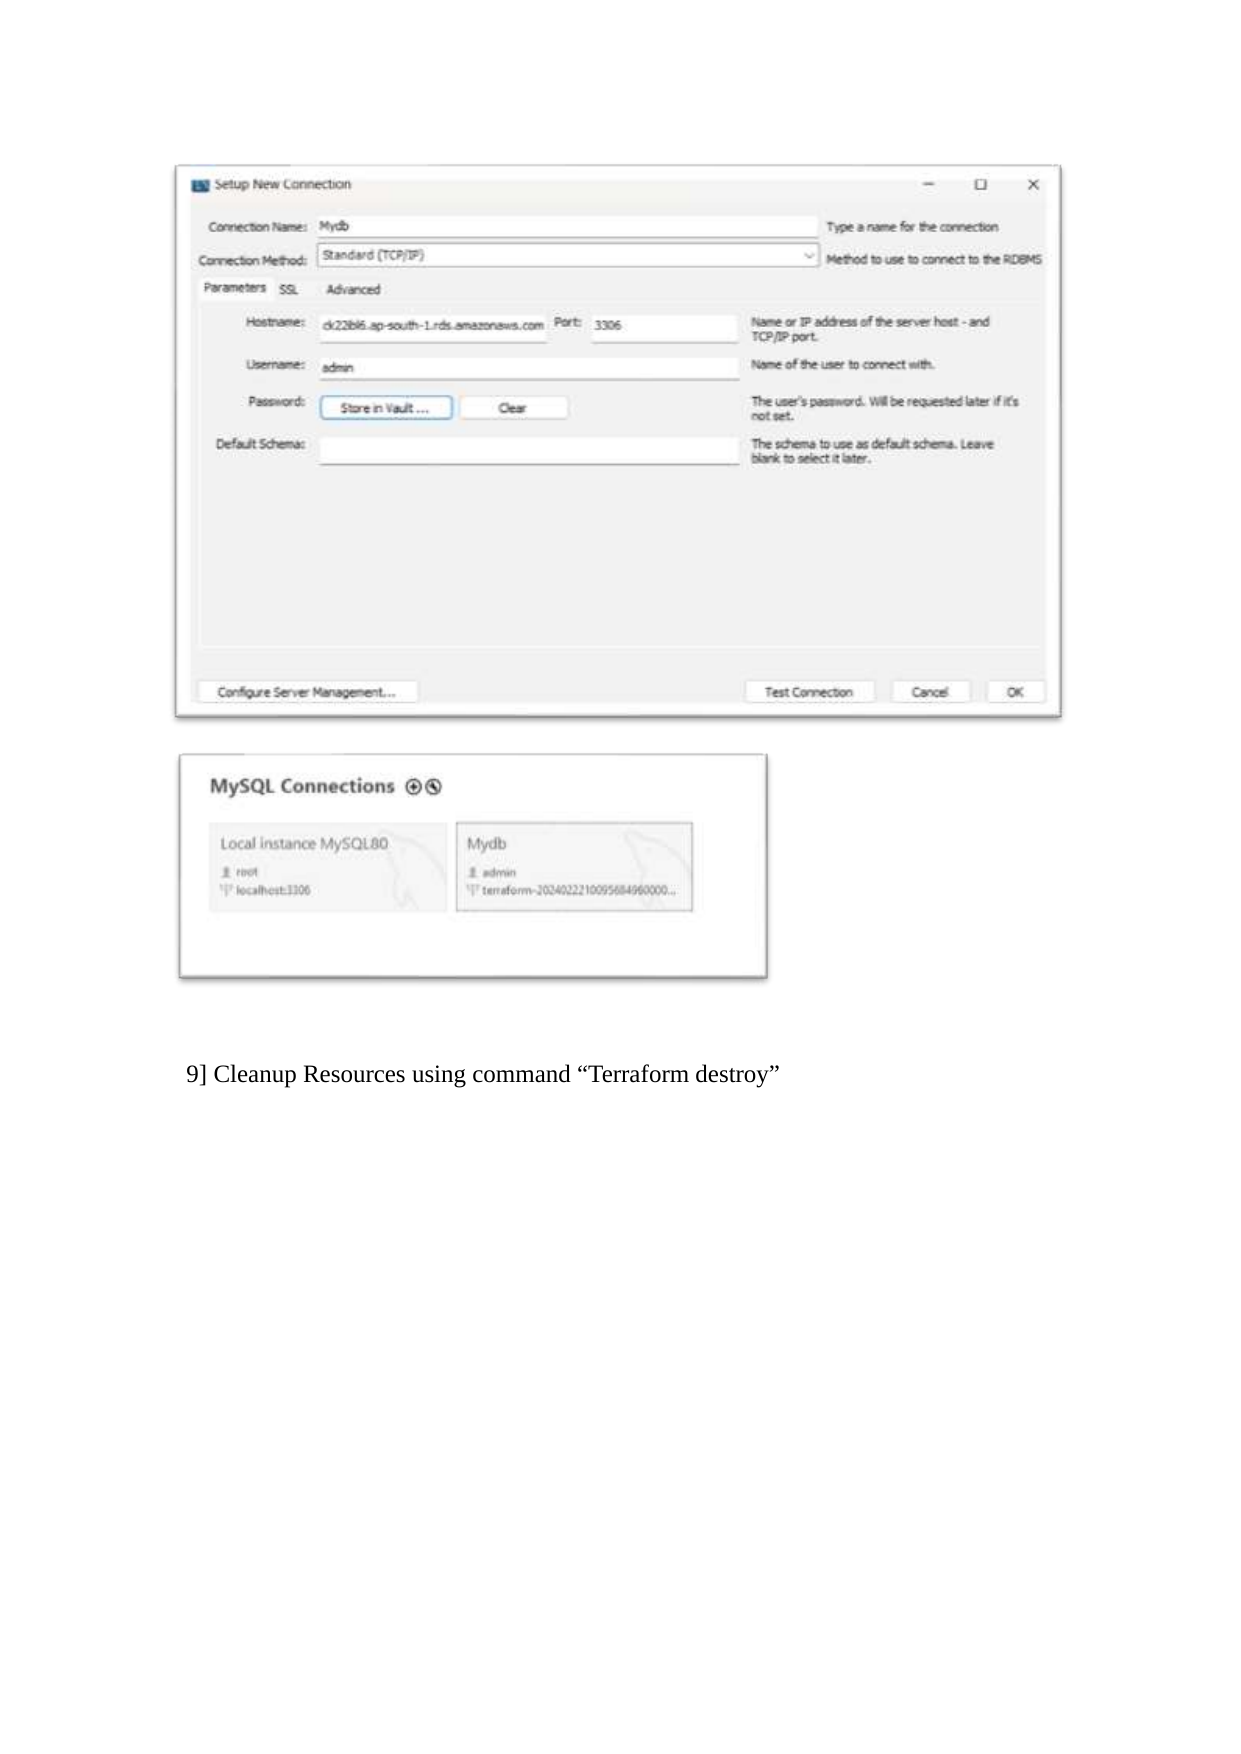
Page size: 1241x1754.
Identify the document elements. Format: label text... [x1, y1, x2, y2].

picture [170, 748, 777, 991]
list Cleanup Resources using command “Terraform destroy” [186, 1059, 977, 1088]
picture [166, 159, 1071, 730]
